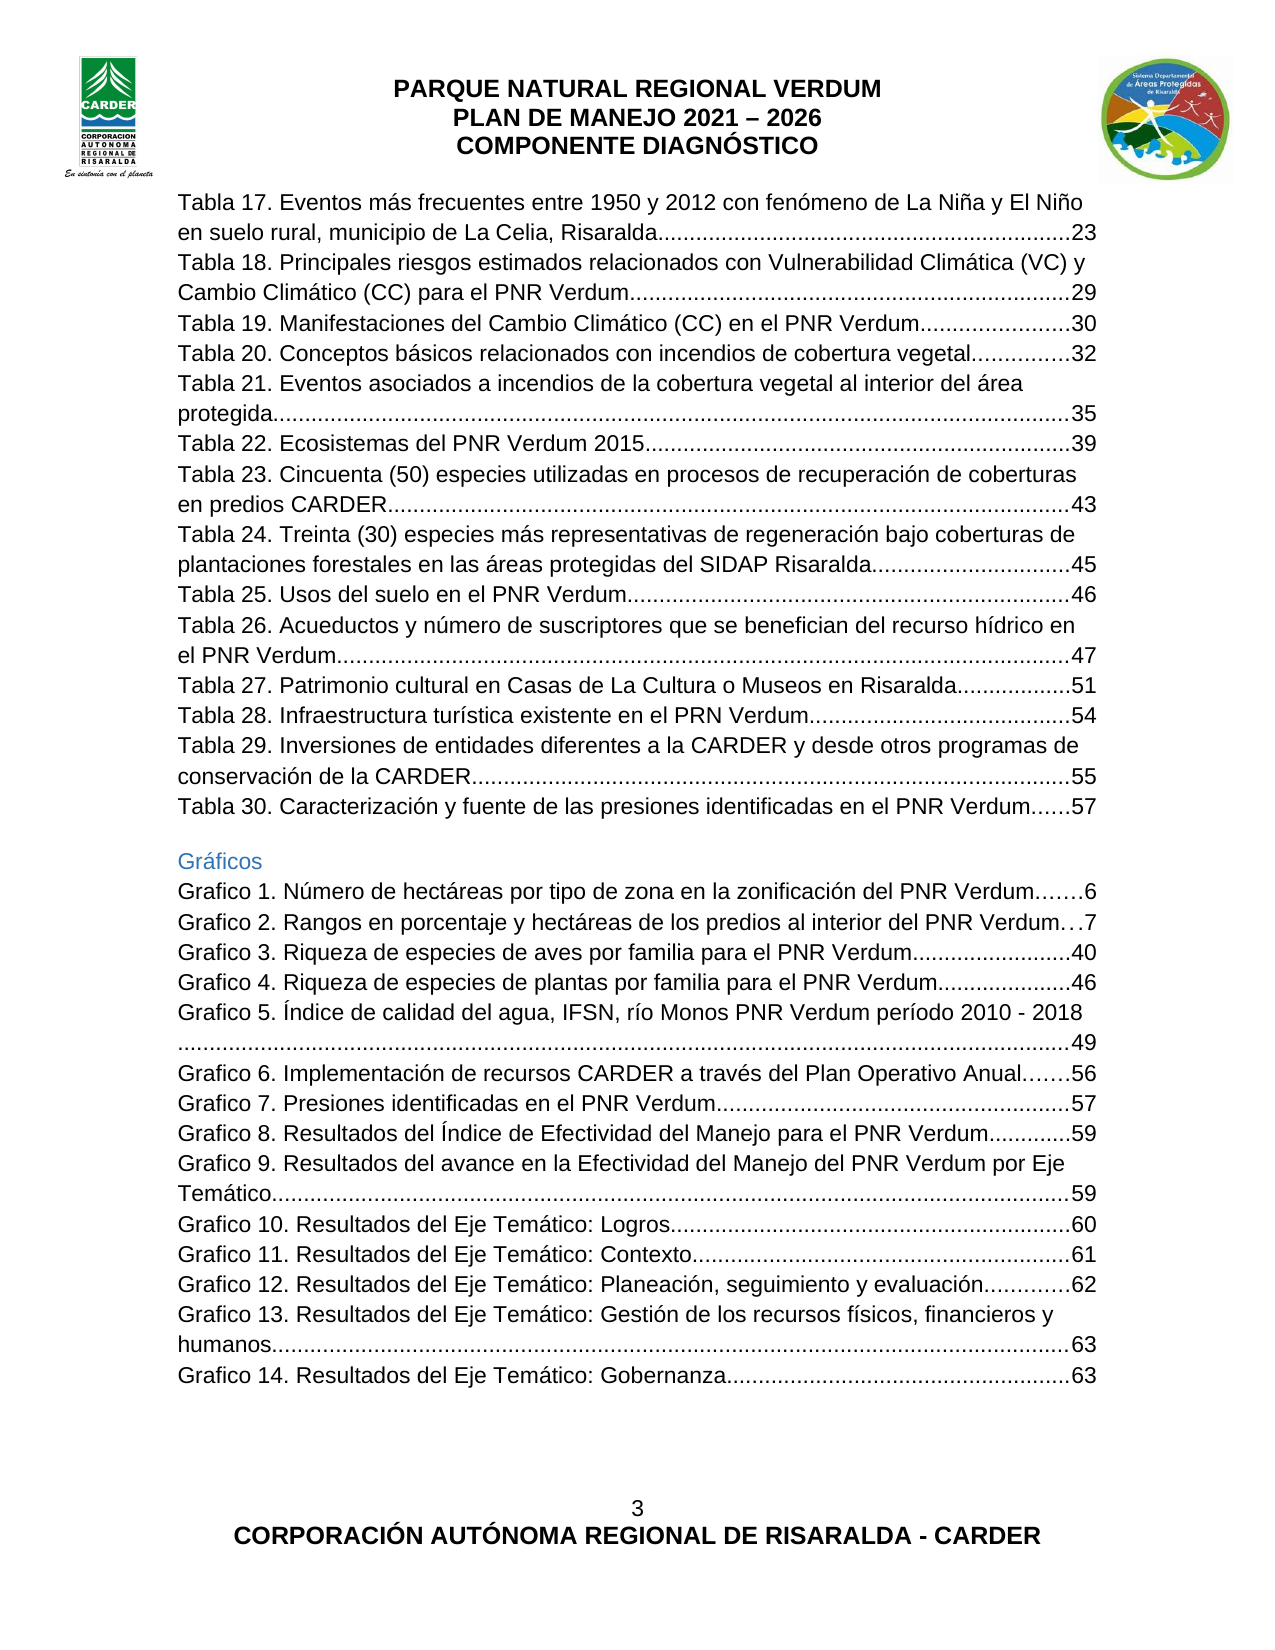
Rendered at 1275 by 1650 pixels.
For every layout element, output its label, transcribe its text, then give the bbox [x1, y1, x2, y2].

text Tabla 28. Infraestructura turística existente en el PRN Verdum 54 [177, 702, 1098, 729]
text Grafico 13. Resultados del Eje Temático: Gestión de los recursos físicos, financieros y humanos 63 [177, 1301, 1098, 1358]
text Tabla 20. Conceptos básicos relacionados con incendios de cobertura vegetal 32 [177, 340, 1098, 366]
text Tabla 30. Caracterización y fuente de las presiones identificadas en el PNR Verdum 57 [177, 793, 1098, 819]
text Tabla 19. Manifestaciones del Cambio Climático (CC) en el PNR Verdum 30 [177, 309, 1098, 336]
text Grafico 9. Resultados del avance en la Efectividad del Manejo del PNR Verdum por Eje Temático 59 [177, 1150, 1098, 1207]
text Tabla 17. Eventos más frecuentes entre 1950 y 2012 con fenómeno de La Niña y El Niño en suelo rural, municipio de La Celia, Risaralda 23 [177, 189, 1098, 245]
text Grafico 14. Resultados del Eje Temático: Gobernanza 63 [177, 1362, 1098, 1388]
text Tabla 22. Ecosistemas del PNR Verdum 2015 39 [177, 430, 1098, 457]
text Grafico 6. Implementación de recursos CARDER a través del Plan Operativo Anual 56 [177, 1059, 1098, 1086]
text Tabla 18. Principales riesgos estimados relacionados con Vulnerabilidad Climática (VC) y Cambio Climático (CC) para el PNR Verdum 29 [177, 249, 1098, 306]
text Grafico 12. Resultados del Eje Temático: Planeación, seguimiento y evaluación 62 [177, 1271, 1098, 1297]
subtitle Gráficos [177, 848, 1098, 874]
text Grafico 2. Rangos en porcentaje y hectáreas de los predios al interior del PNR Verdum 7 [177, 908, 1098, 935]
text Tabla 21. Eventos asociados a incendios de la cobertura vegetal al interior del área protegida 35 [177, 370, 1098, 427]
text Grafico 3. Riqueza de especies de aves por familia para el PNR Verdum 40 [177, 939, 1098, 965]
text Tabla 26. Acueductos y número de suscriptores que se benefician del recurso hídrico en el PNR Verdum 47 [177, 612, 1098, 668]
text Tabla 24. Treinta (30) especies más representativas de regeneración bajo coberturas de plantaciones forestales en las áreas protegidas del SIDAP Risaralda 45 [177, 521, 1098, 578]
text Tabla 29. Inversiones de entidades diferentes a la CARDER y desde otros programas de conservación de la CARDER 55 [177, 732, 1098, 789]
picture [59, 50, 159, 188]
picture [1097, 55, 1234, 185]
text Grafico 10. Resultados del Eje Temático: Logros 60 [177, 1211, 1098, 1237]
text Grafico 11. Resultados del Eje Temático: Contexto 61 [177, 1241, 1098, 1267]
text Grafico 4. Riqueza de especies de plantas por familia para el PNR Verdum 46 [177, 969, 1098, 995]
text Grafico 1. Número de hectáreas por tipo de zona en la zonificación del PNR Verdum 6 [177, 878, 1098, 905]
text Tabla 23. Cincuenta (50) especies utilizadas en procesos de recuperación de coberturas en predios CARDER 43 [177, 461, 1098, 517]
text Grafico 7. Presiones identificadas en el PNR Verdum 57 [177, 1090, 1098, 1116]
text Tabla 25. Usos del suelo en el PNR Verdum 46 [177, 581, 1098, 608]
text Tabla 27. Patrimonio cultural en Casas de La Cultura o Museos en Risaralda 51 [177, 672, 1098, 698]
text Grafico 8. Resultados del Índice de Efectividad del Manejo para el PNR Verdum 59 [177, 1120, 1098, 1146]
text Grafico 5. Índice de calidad del agua, IFSN, río Monos PNR Verdum período 2010 - 2018 49 [177, 999, 1098, 1056]
